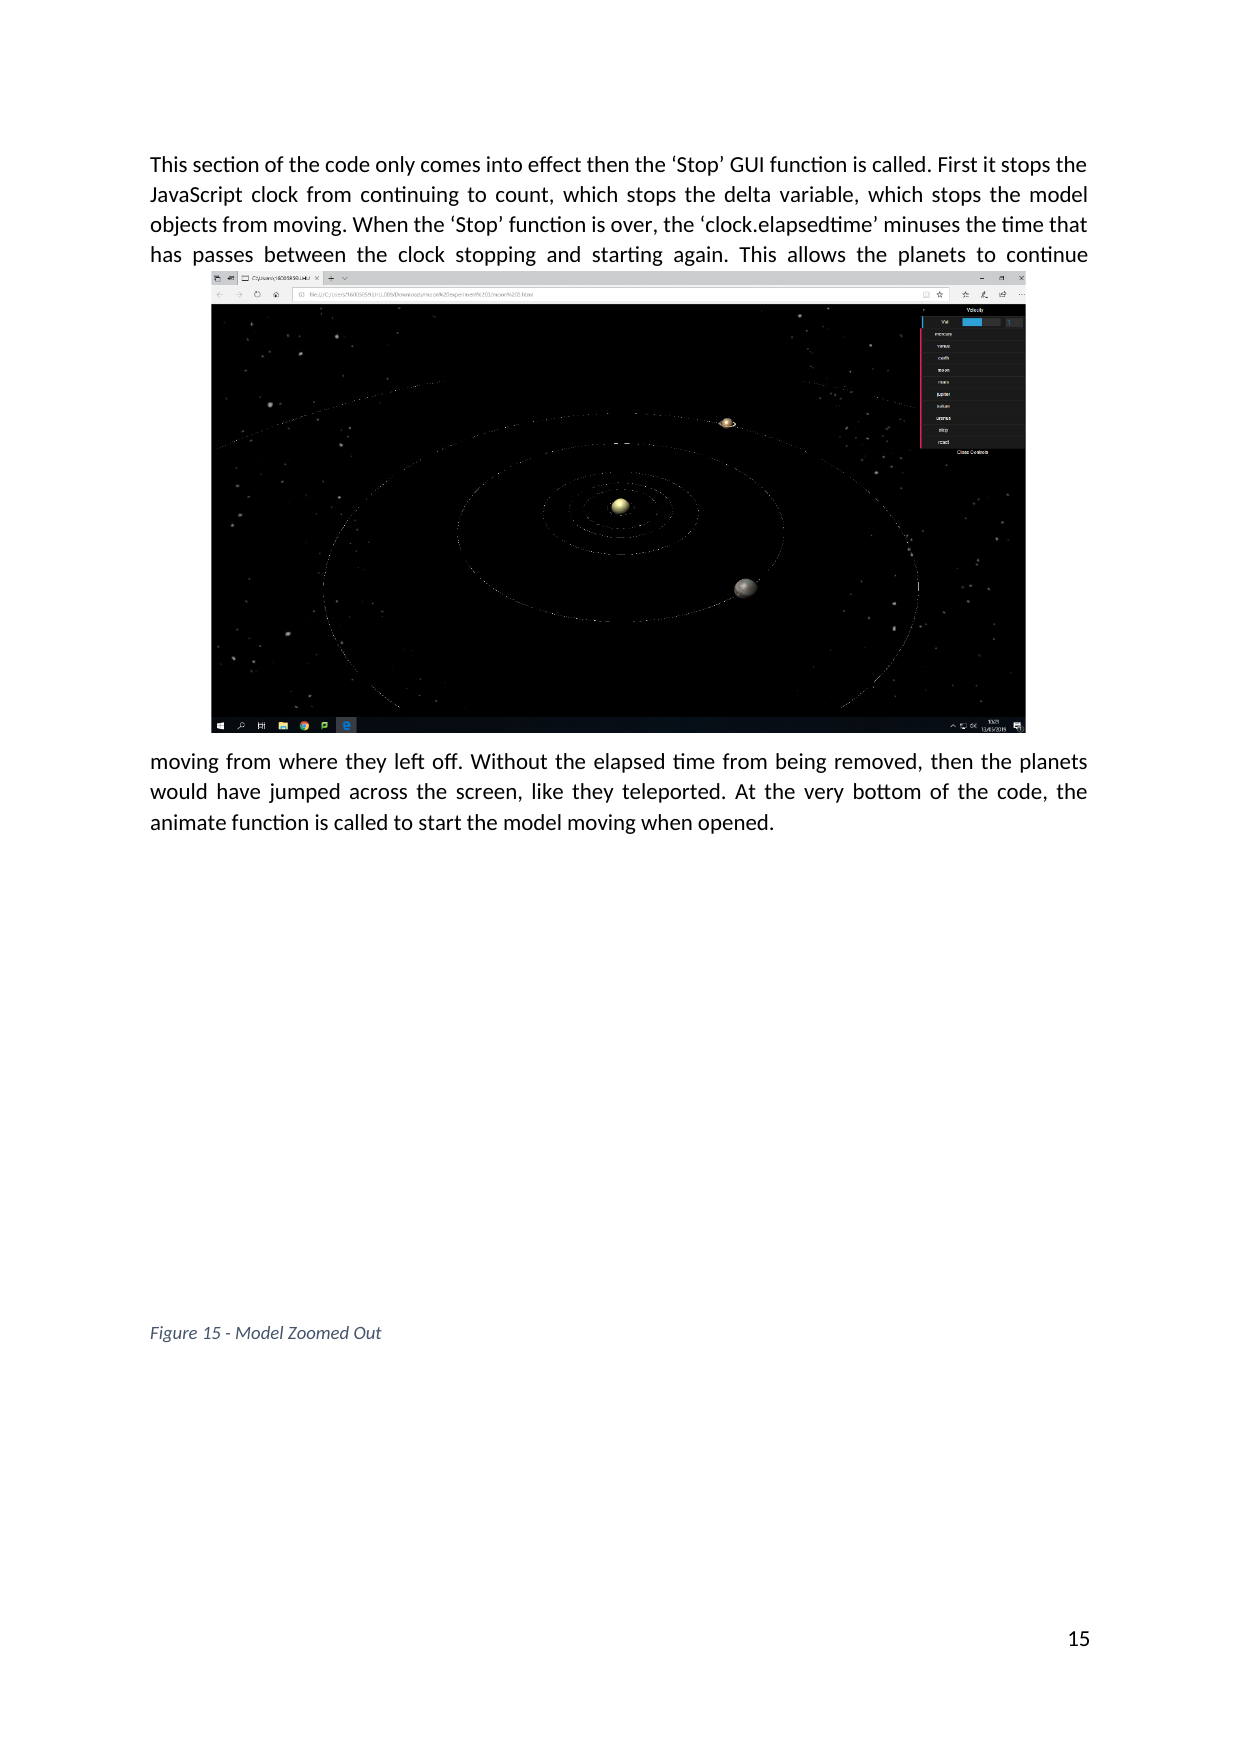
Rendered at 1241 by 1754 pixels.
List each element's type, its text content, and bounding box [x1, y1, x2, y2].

picture [210, 271, 1026, 731]
